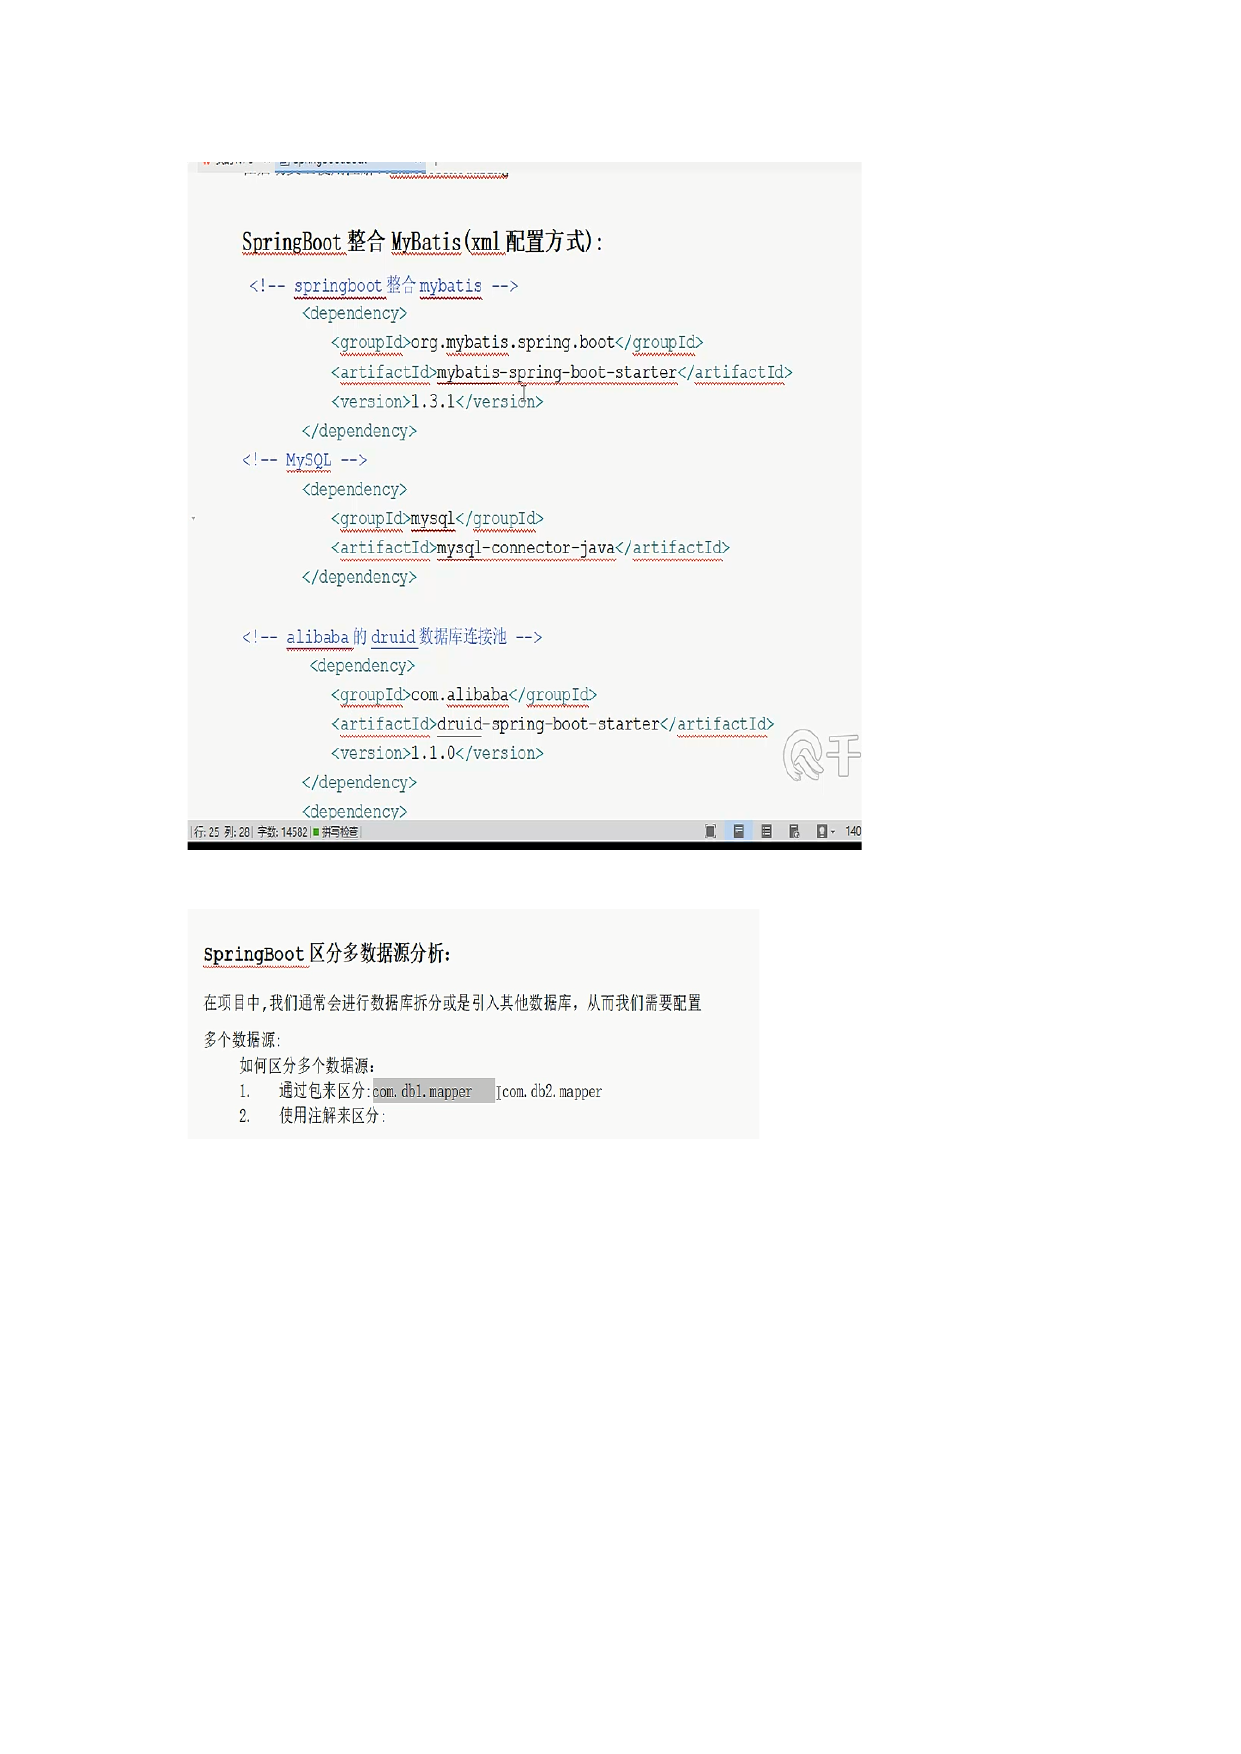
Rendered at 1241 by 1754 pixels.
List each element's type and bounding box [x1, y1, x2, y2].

picture [187, 909, 760, 1139]
picture [187, 162, 862, 850]
